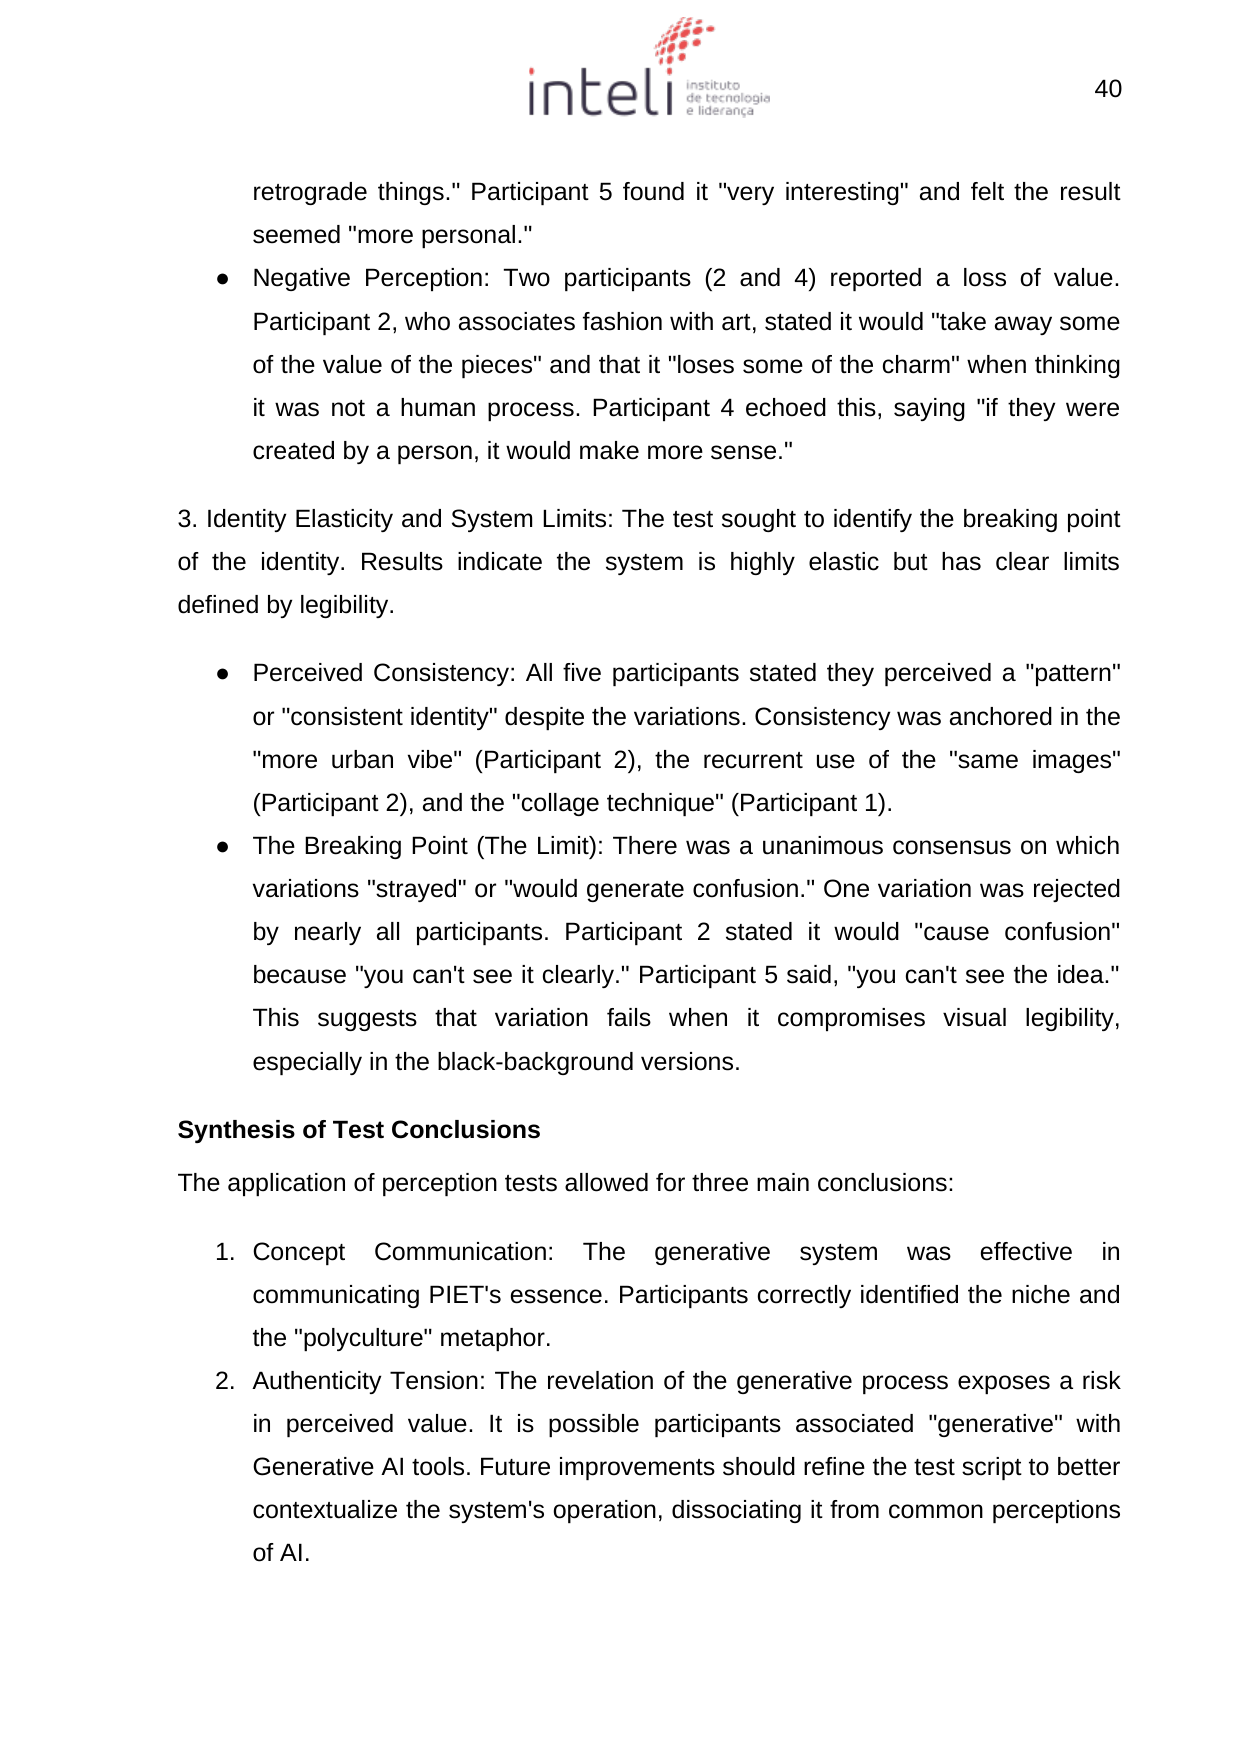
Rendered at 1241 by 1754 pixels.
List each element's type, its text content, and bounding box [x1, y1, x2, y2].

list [215, 177, 1122, 249]
list Concept Communication: The generative system was effective in communicating PIET's essence. Participants correctly identified the niche and the "polyculture" metaphor. [215, 1237, 1122, 1352]
text 3. Identity Elasticity and System Limits: The test sought to identify the breaking point of the identity. Results indicate the system is highly elastic but has clear limits defined by legibility. [177, 504, 1122, 619]
list The Breaking Point (The Limit): There was a unanimous consensus on which variations "strayed" or "would generate confusion." One variation was rejected by nearly all participants. Participant 2 stated it would "cause confusion" because "you can't see it clearly." Participant 5 said, "you can't see the idea." This suggests that variation fails when it compromises visual legibility, especially in the black-background versions. [215, 831, 1122, 1075]
list Authenticity Tension: The revelation of the generative process exposes a risk in perceived value. It is possible participants associated "generative" with Generative AI tools. Future improvements should refine the test script to better contextualize the system's operation, dissociating it from common perceptions of AI. [215, 1366, 1122, 1567]
picture [529, 17, 770, 118]
subtitle Synthesis of Test Conclusions [177, 1115, 1122, 1143]
text The application of perception tests allowed for three main conclusions: [177, 1168, 1122, 1197]
list Negative Perception: Two participants (2 and 4) reported a loss of value. Participant 2, who associates fashion with art, stated it would "take away some of the value of the pieces" and that it "loses some of the charm" when thinking it was not a human process. Participant 4 echoed this, saying "if they were created by a person, it would make more sense." [215, 263, 1122, 465]
list Perceived Consistency: All five participants stated they perceived a "pattern" or "consistent identity" despite the variations. Consistency was anchored in the "more urban vibe" (Participant 2), the recurrent use of the "same images" (Participant 2), and the "collage technique" (Participant 1). [215, 658, 1122, 817]
